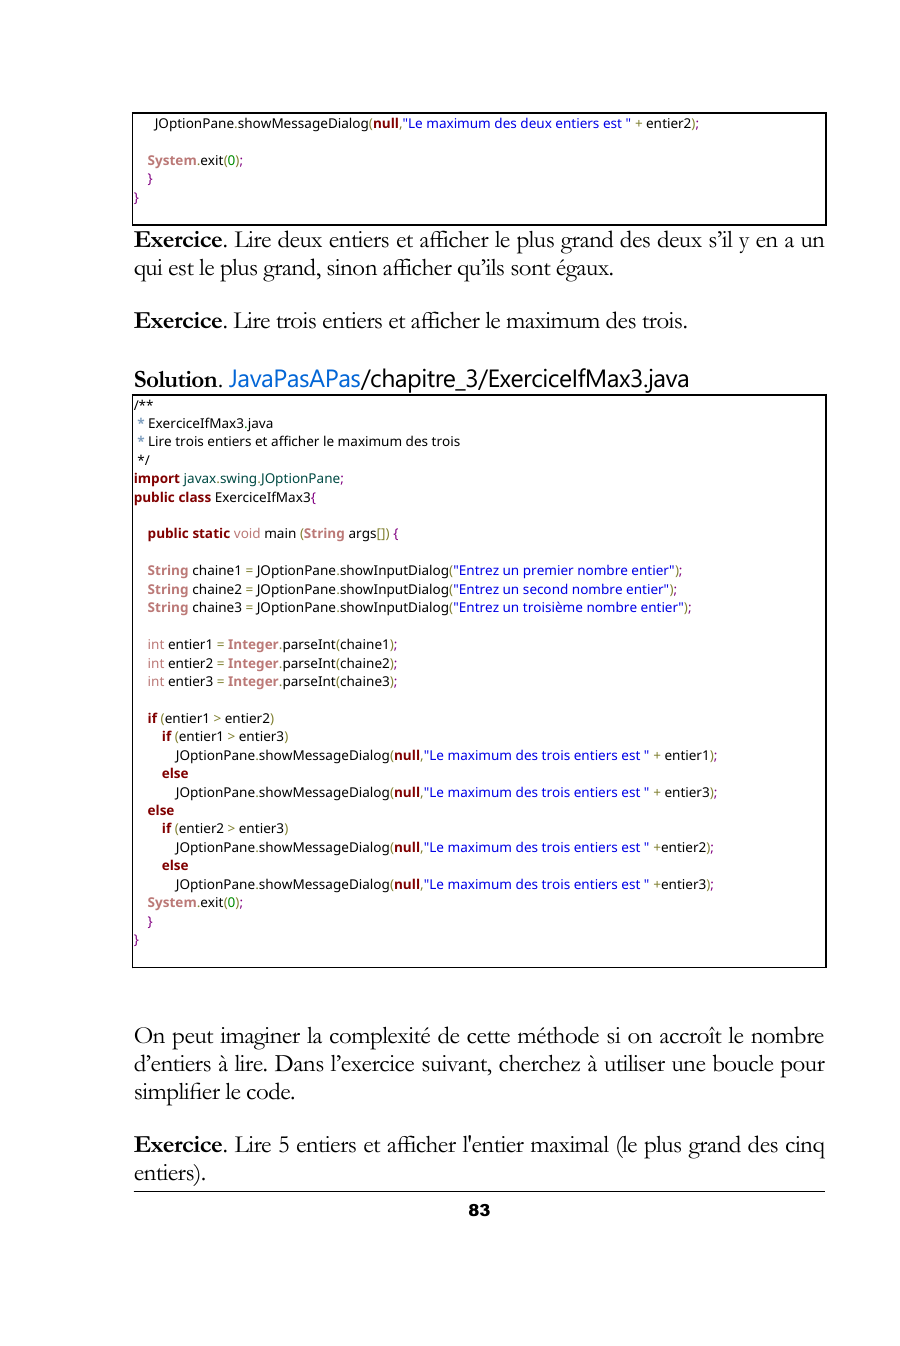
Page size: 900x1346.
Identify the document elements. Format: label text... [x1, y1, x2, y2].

text import javax.swing.JOptionPane; [133, 469, 825, 488]
text JOptionPane.showMessageDialog(null,"Le maximum des trois entiers est " + entier1); [133, 746, 825, 764]
text String chaine3 = JOptionPane.showInputDialog("Entrez un troisième nombre entier"); [133, 598, 825, 617]
text } [133, 169, 825, 187]
text */ [133, 451, 825, 469]
text Exercice. Lire trois entiers et afficher le maximum des trois. [133, 307, 825, 335]
text * ExerciceIfMax3.java [133, 414, 825, 432]
text int entier2 = Integer.parseInt(chaine2); [133, 653, 825, 672]
text public static void main (String args[]) { [133, 524, 825, 543]
text } [133, 930, 825, 948]
text } [133, 187, 825, 206]
text JOptionPane.showMessageDialog(null,"Le maximum des trois entiers est " +entier3); [133, 875, 825, 893]
text String chaine2 = JOptionPane.showInputDialog("Entrez un second nombre entier"); [133, 580, 825, 598]
text JOptionPane.showMessageDialog(null,"Le maximum des trois entiers est " + entier3); [133, 783, 825, 801]
text String chaine1 = JOptionPane.showInputDialog("Entrez un premier nombre entier"); [133, 561, 825, 580]
text * Lire trois entiers et afficher le maximum des trois [133, 432, 825, 451]
text public class ExerciceIfMax3{ [133, 488, 825, 506]
text JOptionPane.showMessageDialog(null,"Le maximum des trois entiers est " +entier2); [133, 838, 825, 856]
text else [133, 856, 825, 875]
text else [133, 764, 825, 783]
text int entier3 = Integer.parseInt(chaine3); [133, 672, 825, 690]
text Solution. JavaPasAPas/chapitre_3/ExerciceIfMax3.java [133, 360, 825, 394]
text Exercice. Lire deux entiers et afficher le plus grand des deux s’il y en a un qui est le plus grand, sinon afficher qu’ils sont égaux. [133, 226, 825, 282]
text JOptionPane.showMessageDialog(null,"Le maximum des deux entiers est " + entier2); [133, 114, 825, 132]
text if (entier1 > entier2) [133, 709, 825, 727]
text /** [133, 396, 825, 414]
text else [133, 801, 825, 819]
text On peut imaginer la complexité de cette méthode si on accroît le nombre d’entiers à lire. Dans l’exercice suivant, cherchez à utiliser une boucle pour simplifier le code. [133, 1022, 825, 1106]
text System.exit(0); [133, 151, 825, 169]
text } [133, 912, 825, 930]
text Exercice. Lire 5 entiers et afficher l'entier maximal (le plus grand des cinq entiers). [133, 1131, 825, 1187]
text if (entier2 > entier3) [133, 819, 825, 838]
text System.exit(0); [133, 893, 825, 912]
text if (entier1 > entier3) [133, 727, 825, 746]
text int entier1 = Integer.parseInt(chaine1); [133, 635, 825, 653]
